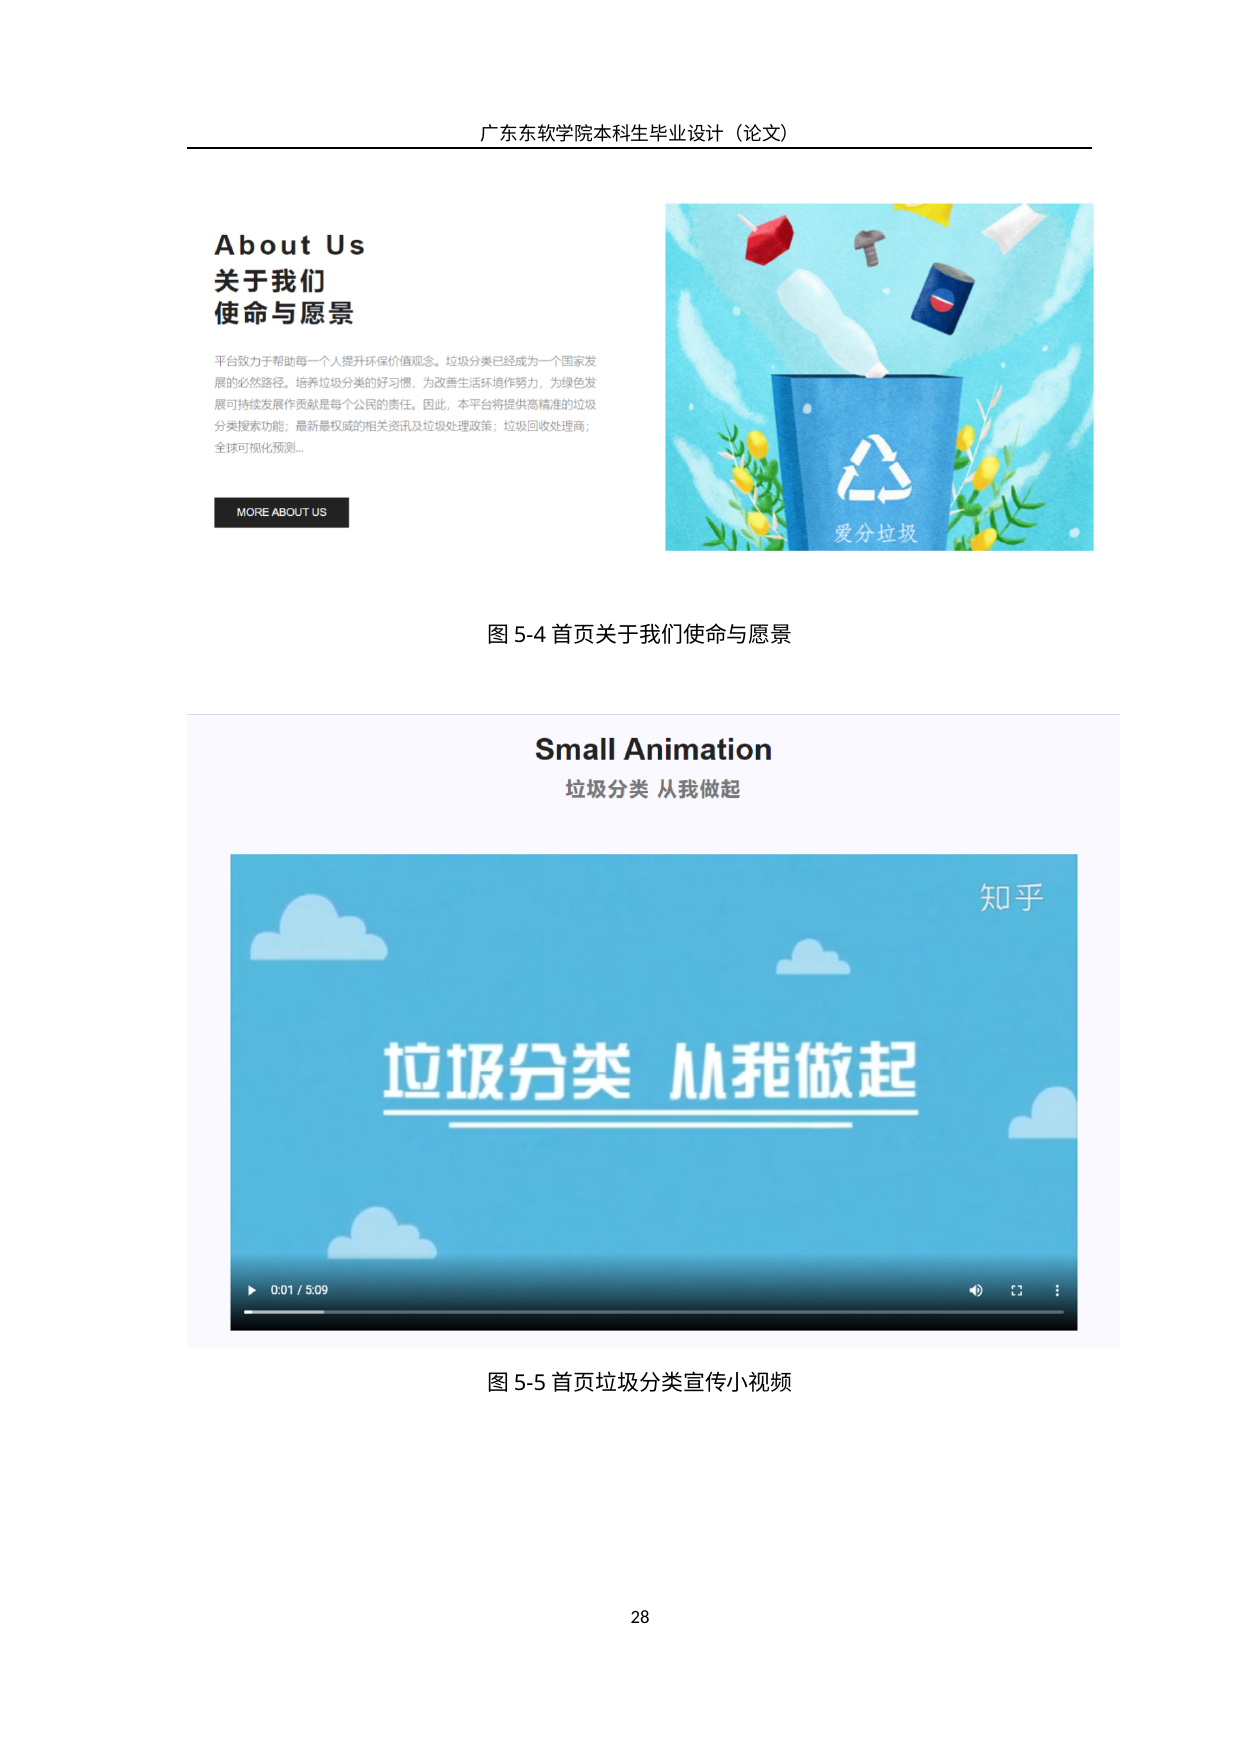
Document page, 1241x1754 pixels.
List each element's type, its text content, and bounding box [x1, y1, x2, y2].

text 图5-4 首页关于我们使命与愿景 [187, 617, 1092, 649]
text 图5-5 首页垃圾分类宣传小视频 [187, 1364, 1092, 1397]
picture [187, 714, 1121, 1348]
picture [187, 162, 1121, 588]
